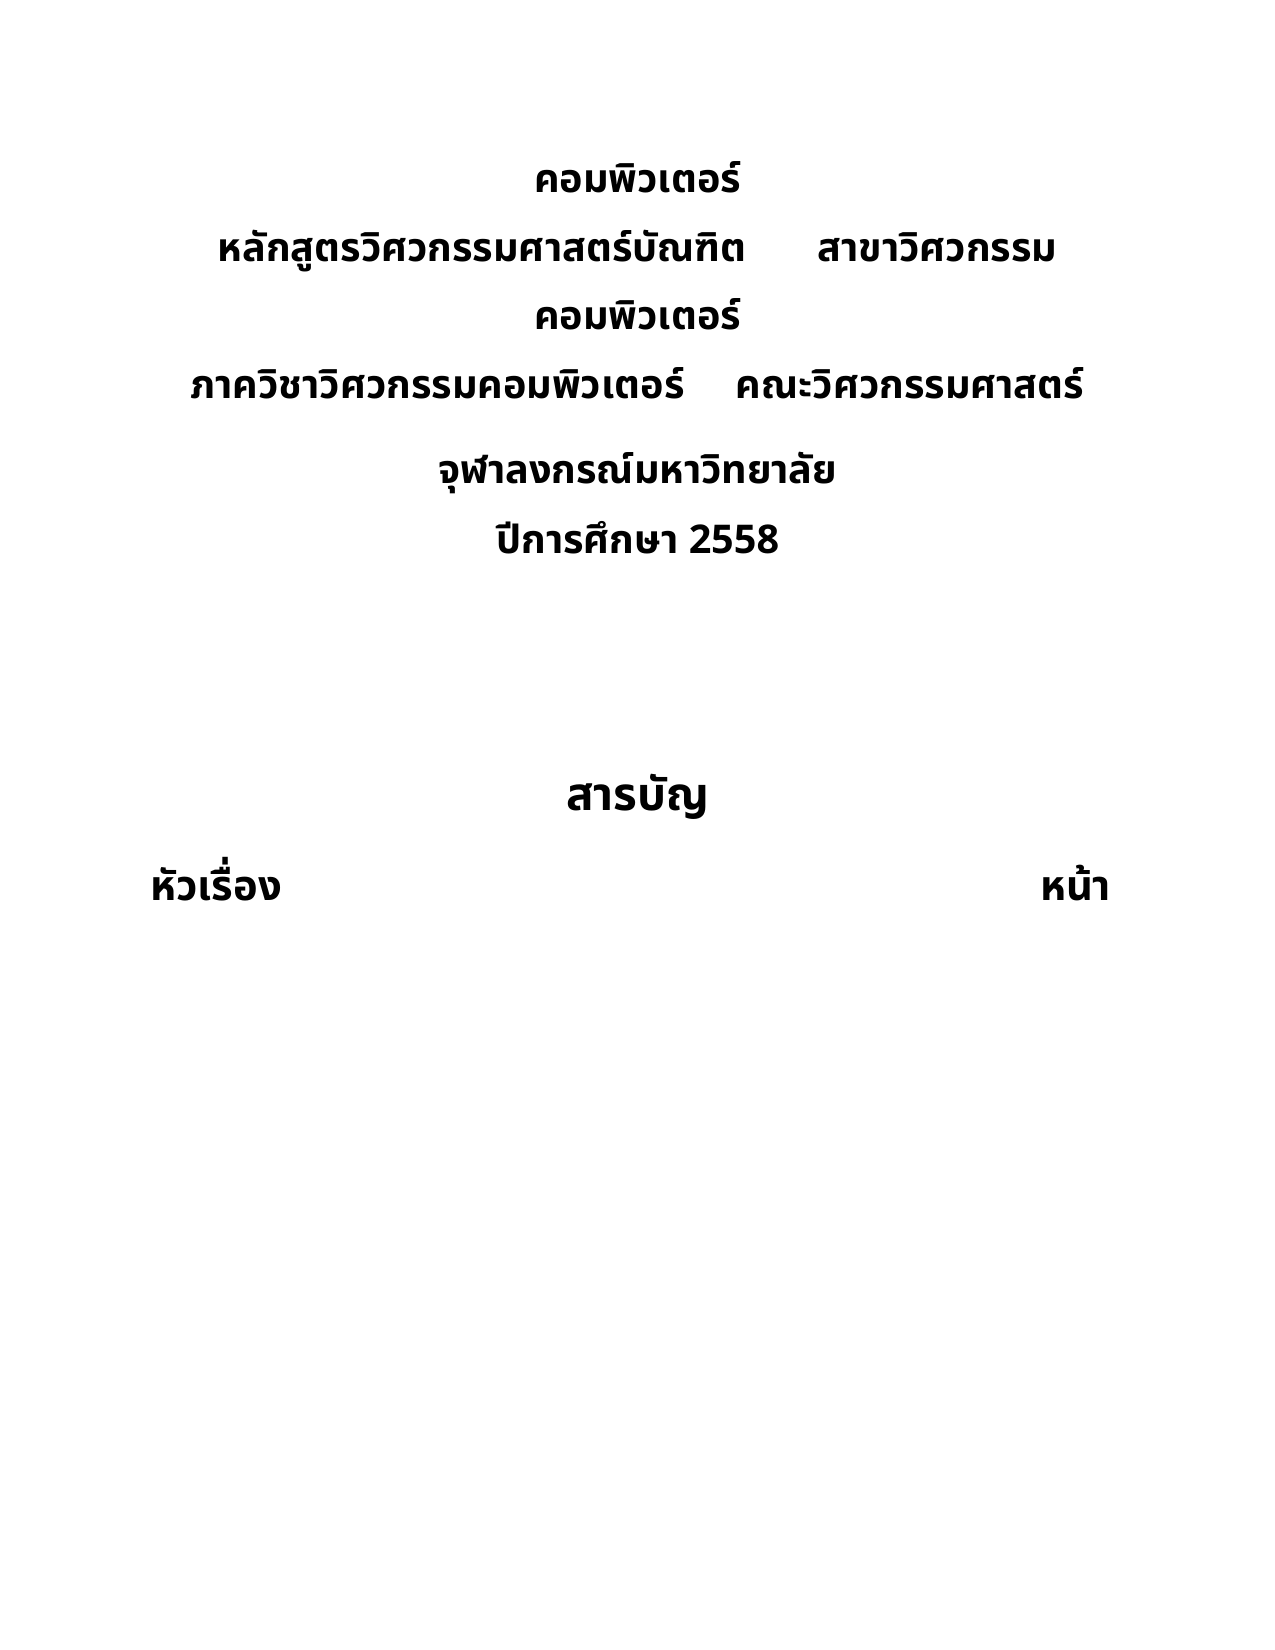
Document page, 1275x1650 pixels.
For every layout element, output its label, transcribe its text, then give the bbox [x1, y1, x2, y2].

text สารบัญ [150, 762, 1125, 831]
text จุฬาลงกรณ์มหาวิทยาลัย ปีการศึกษา 2558 [150, 442, 1125, 571]
text หัวเรื่อง หน้า [150, 856, 1125, 919]
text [150, 150, 1125, 416]
